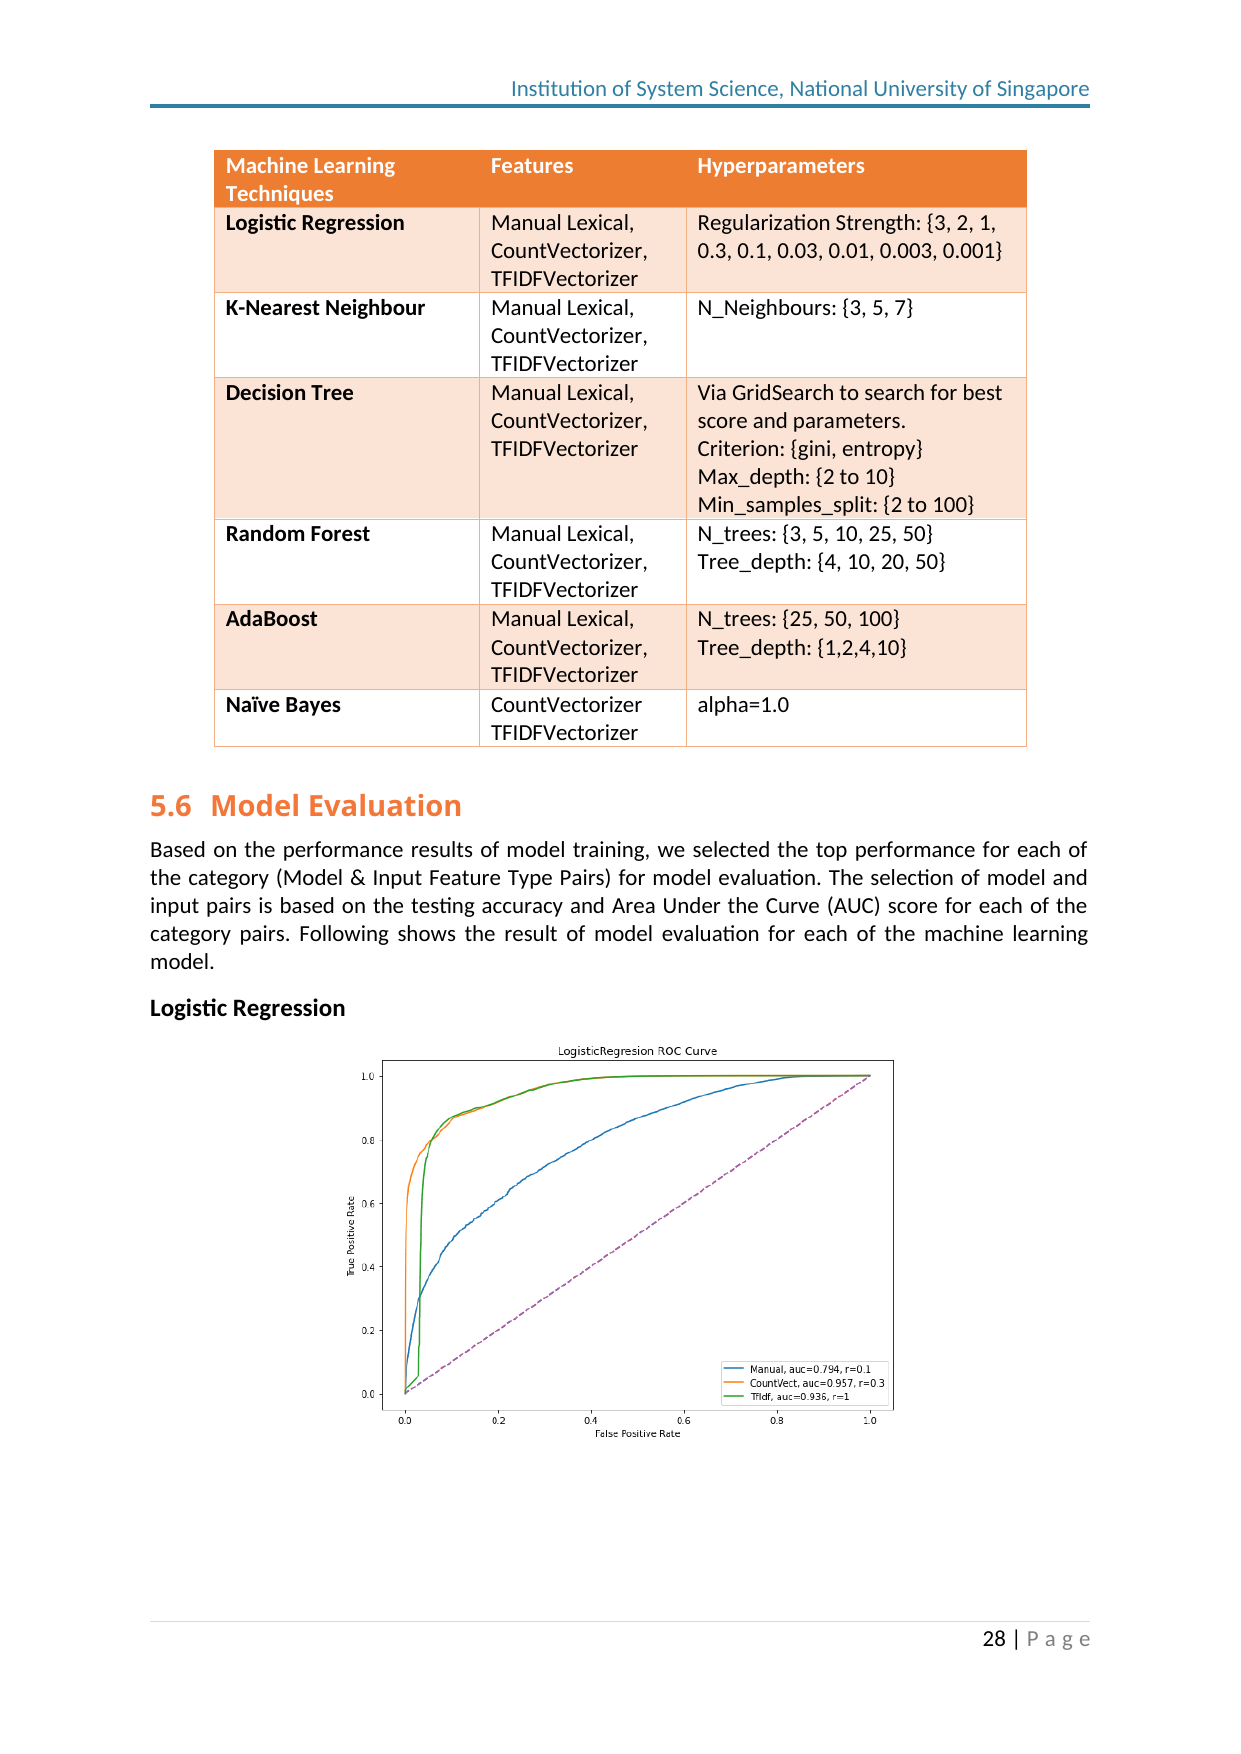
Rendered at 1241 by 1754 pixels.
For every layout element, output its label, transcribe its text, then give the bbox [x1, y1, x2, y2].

text Logistic Regression [150, 992, 1090, 1023]
table_cell Manual Lexical, CountVectorizer, TFIDFVectorizer [480, 378, 686, 518]
subtitle Model Evaluation [150, 785, 1090, 825]
table_header Machine Learning Techniques [215, 151, 479, 207]
table_cell Manual Lexical, CountVectorizer, TFIDFVectorizer [480, 293, 686, 377]
table_header Features [480, 151, 686, 207]
table_cell Manual Lexical, CountVectorizer, TFIDFVectorizer [480, 520, 686, 603]
table_cell K-Nearest Neighbour [215, 293, 479, 377]
table_cell alpha=1.0 [687, 690, 1026, 746]
text Based on the performance results of model training, we selected the top performance for each of the category (Model & Input Feature Type Pairs) for model evaluation. The selection of model and input pairs is based on the testing accuracy and Area Under the Curve (AUC) score for each of the category pairs. Following shows the result of model evaluation for each of the machine learning model. [150, 835, 1090, 975]
table_cell Naïve Bayes [215, 690, 479, 746]
table_cell AdaBoost [215, 605, 479, 689]
table_cell Random Forest [215, 520, 479, 603]
table_cell Regularization Strength: {3, 2, 1, 0.3, 0.1, 0.03, 0.01, 0.003, 0.001} [687, 208, 1026, 292]
table_cell Manual Lexical, CountVectorizer, TFIDFVectorizer [480, 208, 686, 292]
table_cell Manual Lexical, CountVectorizer, TFIDFVectorizer [480, 605, 686, 689]
table_cell Decision Tree [215, 378, 479, 518]
table_cell N_Neighbours: {3, 5, 7} [687, 293, 1026, 377]
table_cell Via GridSearch to search for best score and parameters. Criterion: {gini, entropy} Max_depth: {2 to 10} Min_samples_split: {2 to 100} [687, 378, 1026, 518]
table_cell N_trees: {25, 50, 100} Tree_depth: {1,2,4,10} [687, 605, 1026, 689]
picture [341, 1039, 899, 1444]
table_cell N_trees: {3, 5, 10, 25, 50} Tree_depth: {4, 10, 20, 50} [687, 520, 1026, 603]
table_header Hyperparameters [687, 151, 1026, 207]
table_cell Logistic Regression [215, 208, 479, 292]
table_cell CountVectorizer TFIDFVectorizer [480, 690, 686, 746]
